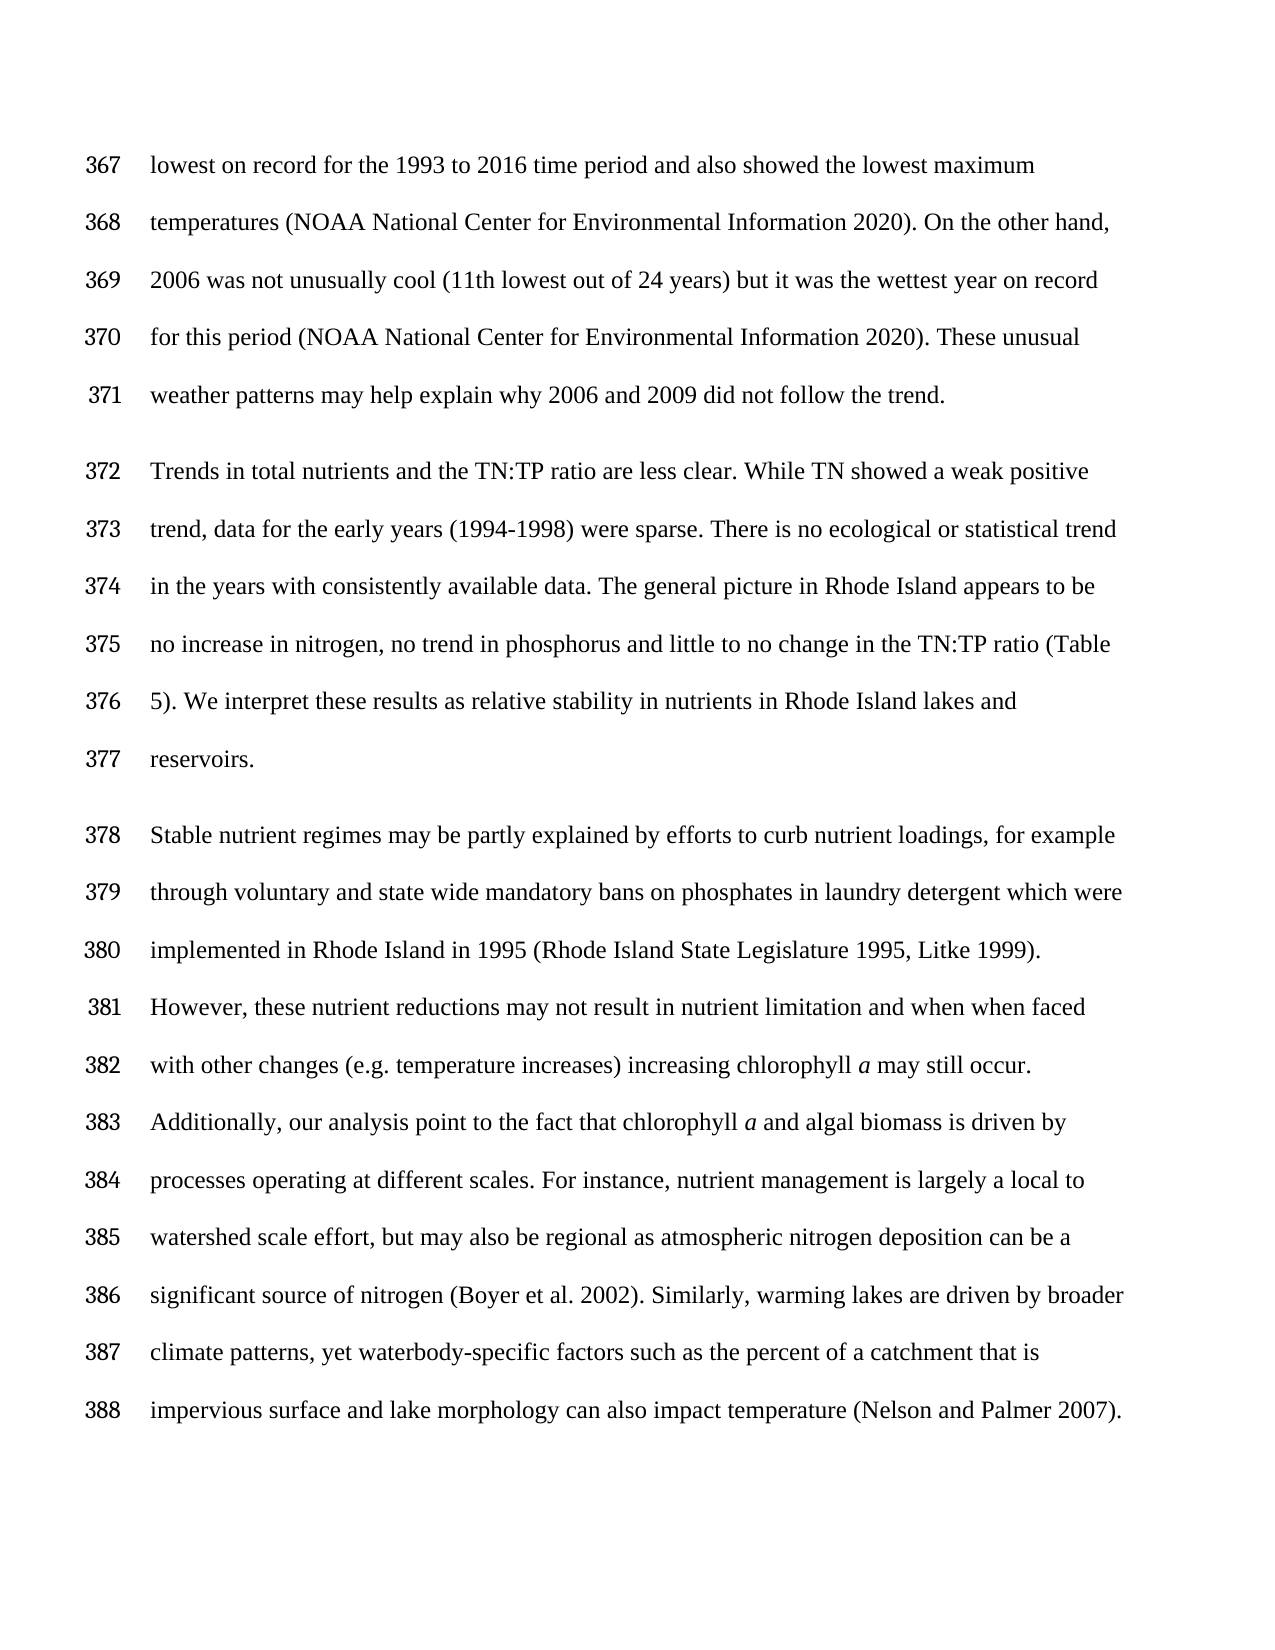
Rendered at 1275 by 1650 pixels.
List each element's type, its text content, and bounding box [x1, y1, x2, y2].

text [150, 820, 1125, 1424]
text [150, 150, 1125, 409]
text Trends in total nutrients and the TN:TP ratio are less clear. While TN showed a weak positive trend, data for the early years (1994-1998) were sparse. There is no ecological or statistical trend in the years with consistently available data. The general picture in Rhode Island appears to be no increase in nitrogen, no trend in phosphorus and little to no change in the TN:TP ratio (Table 5). We interpret these results as relative stability in nutrients in Rhode Island lakes and reservoirs. [150, 456, 1125, 772]
